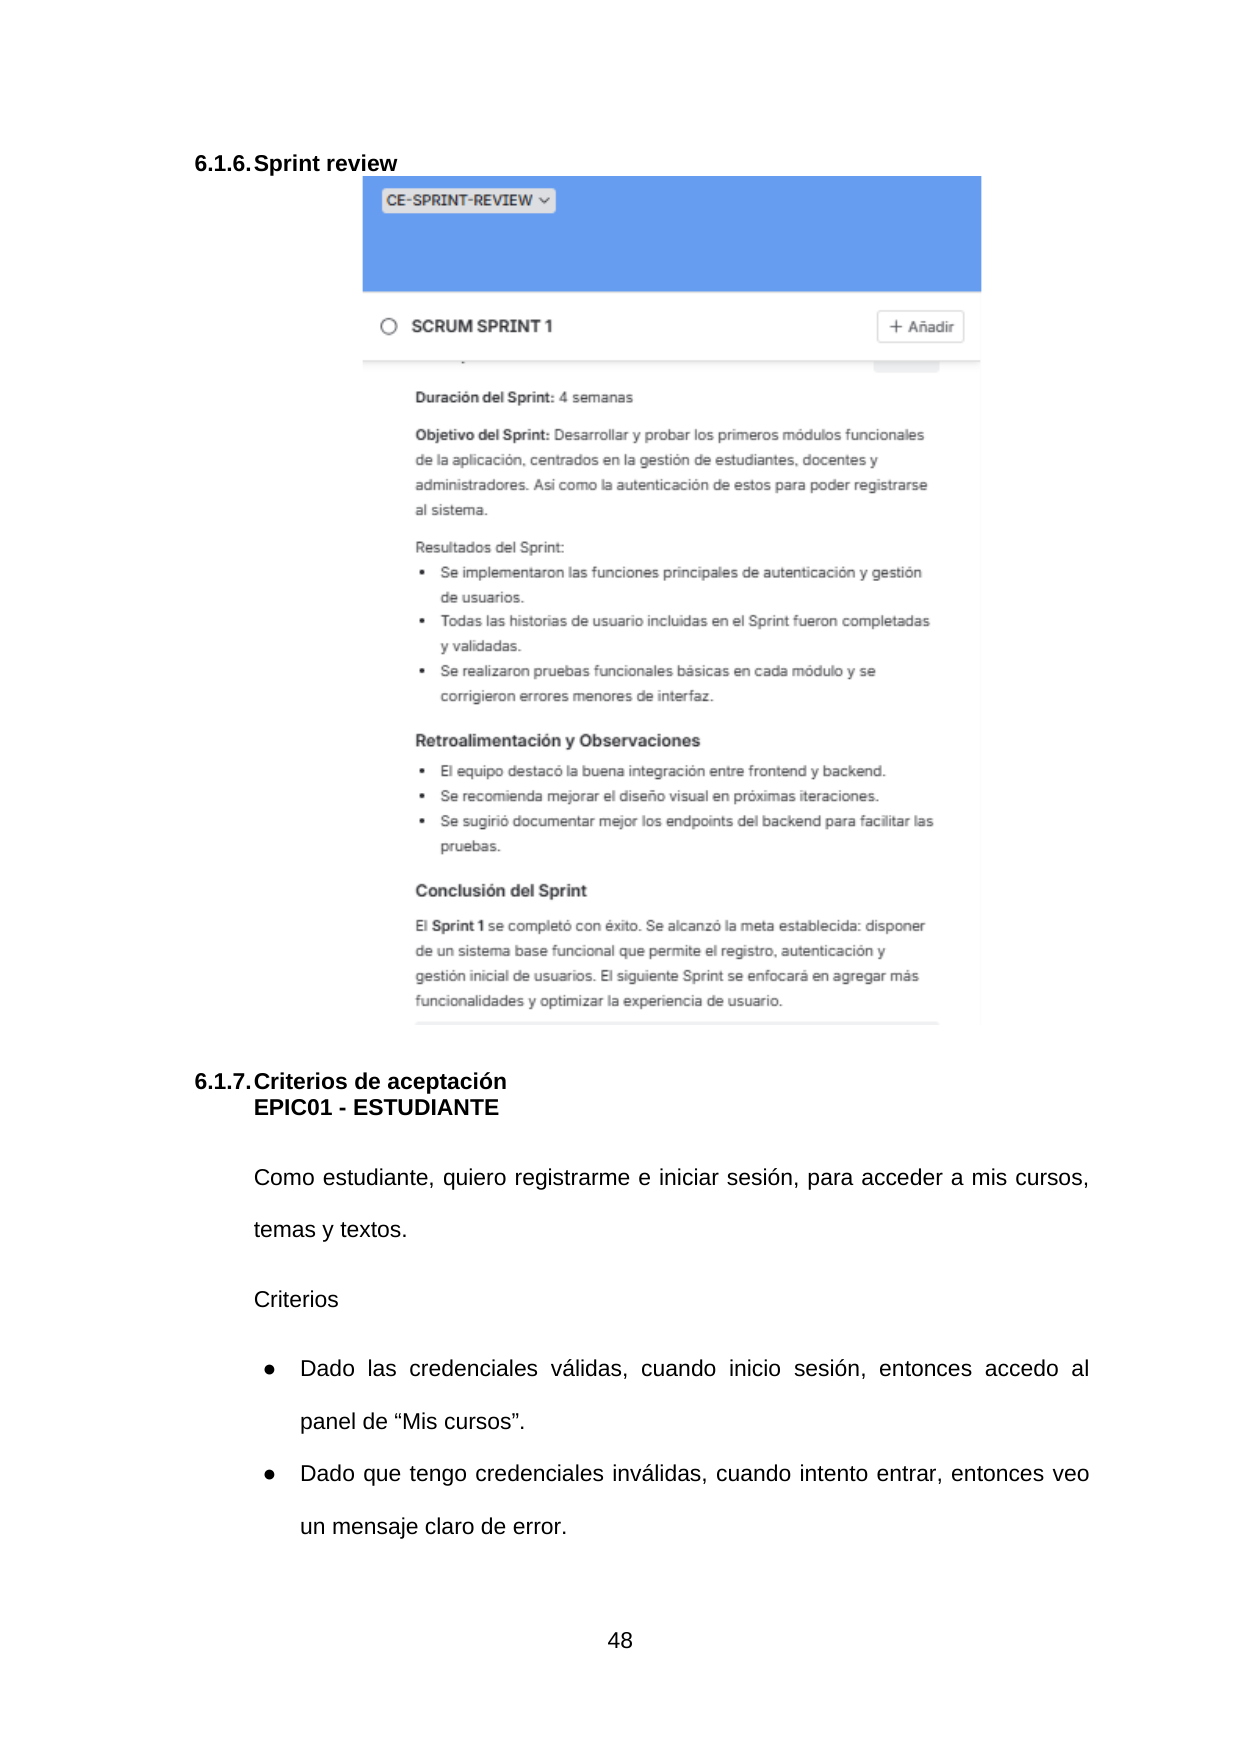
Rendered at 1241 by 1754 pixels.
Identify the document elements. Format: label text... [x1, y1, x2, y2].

text Criterios [253, 1286, 1090, 1312]
picture [362, 176, 982, 1025]
text EPIC01 - ESTUDIANTE [253, 1094, 1090, 1121]
subtitle Criterios de aceptación [194, 1068, 1090, 1094]
list Dado que tengo credenciales inválidas, cuando intento entrar, entonces veo un mensaje claro de error. [262, 1460, 1090, 1539]
text Como estudiante, quiero registrarme e iniciar sesión, para acceder a mis cursos, temas y textos. [253, 1163, 1090, 1243]
subtitle Sprint review [194, 150, 1090, 176]
list Dado las credenciales válidas, cuando inicio sesión, entonces accedo al panel de “Mis cursos”. [262, 1355, 1090, 1434]
